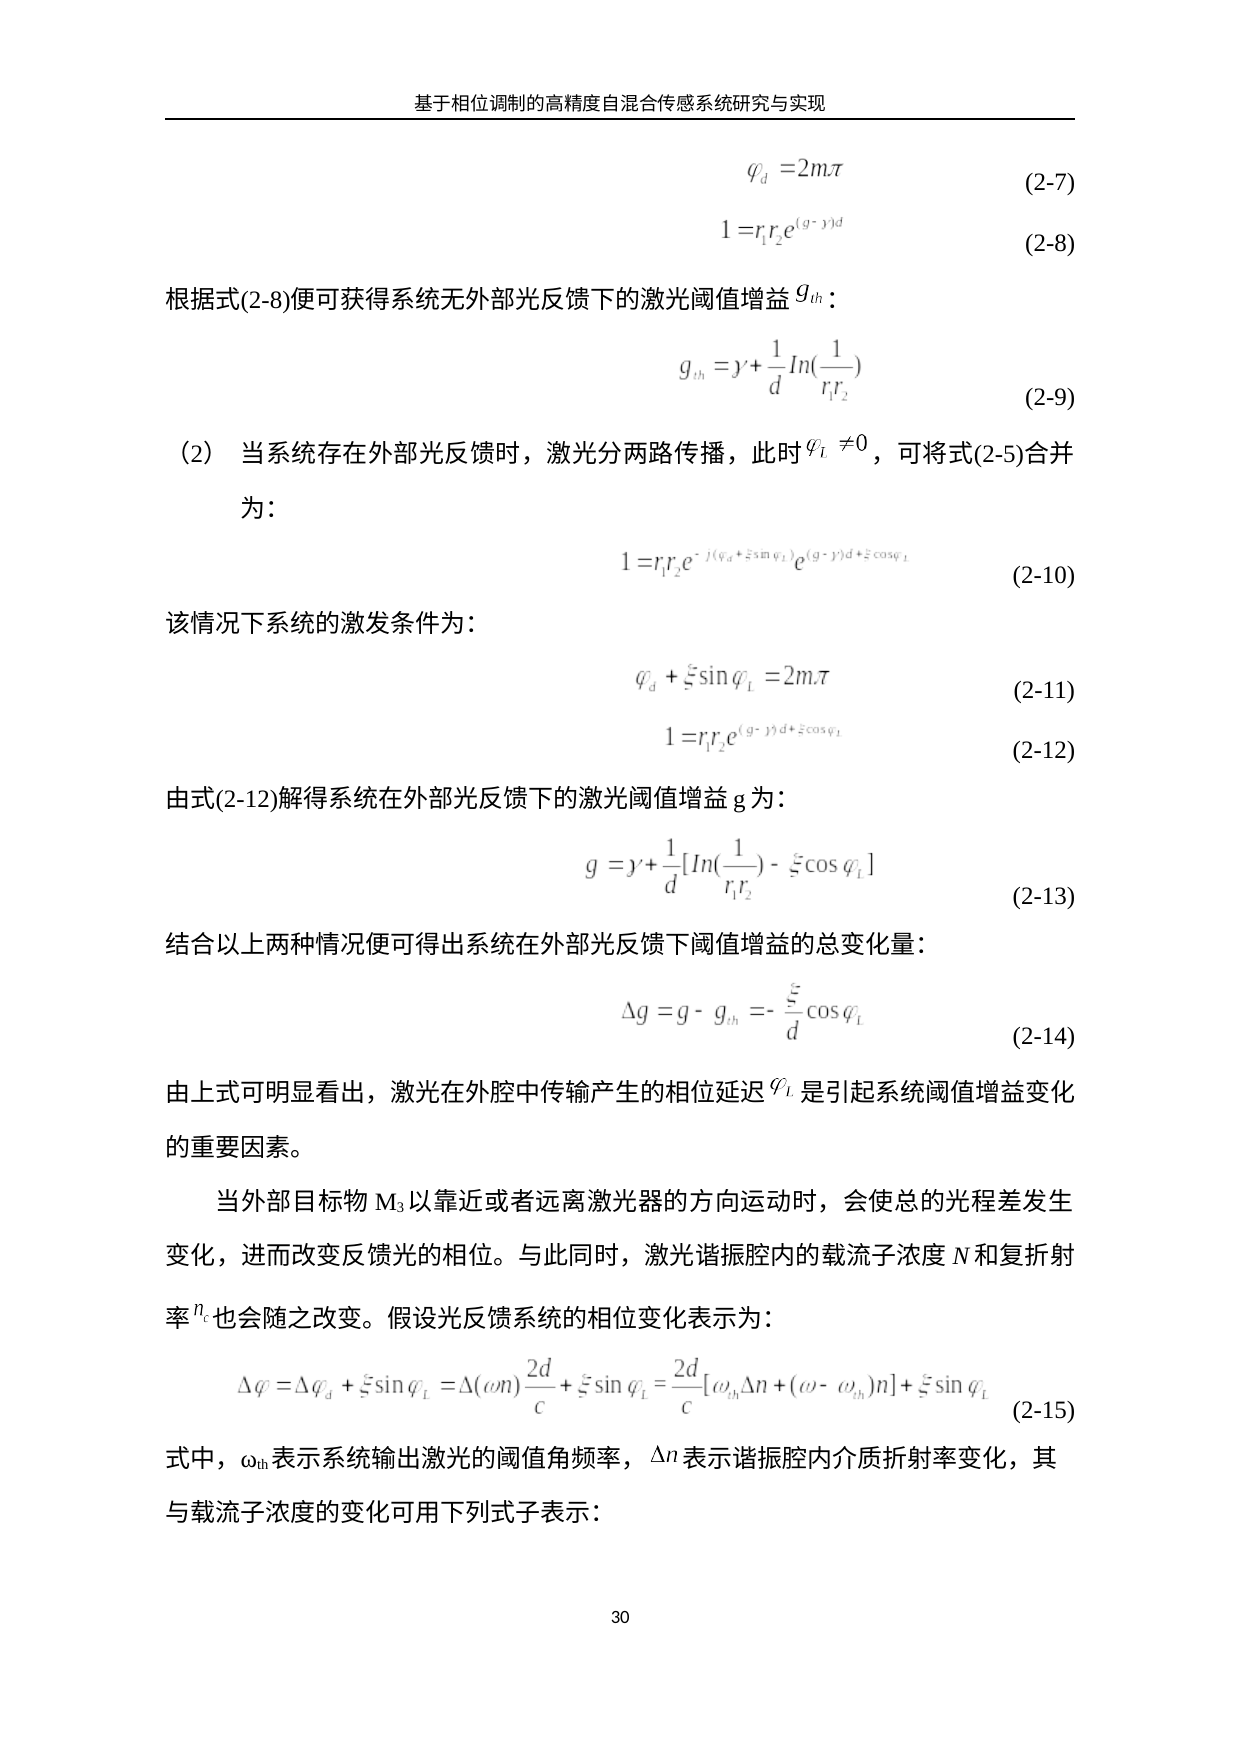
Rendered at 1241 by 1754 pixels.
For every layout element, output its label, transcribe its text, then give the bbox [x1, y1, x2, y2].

text (2-7) [165, 150, 1075, 196]
text (2-15) [165, 1353, 1075, 1424]
text 由式(2-12)解得系统在外部光反馈下的激光阈值增益g为： [165, 778, 975, 814]
text 式中，ωth表示系统输出激光的阈值角频率，表示谐振腔内介质折射率变化，其与载流子浓度的变化可用下列式子表示： [165, 1438, 1075, 1529]
text (2-8) [165, 210, 1075, 256]
text (2-9) [165, 334, 1075, 411]
text (2-13) [165, 833, 1075, 910]
text (2-14) [165, 979, 1075, 1050]
text (2-12) [165, 718, 1075, 764]
text 结合以上两种情况便可得出系统在外部光反馈下阈值增益的总变化量： [165, 924, 1075, 961]
text 该情况下系统的激发条件为： [165, 603, 975, 639]
text 根据式(2-8)便可获得系统无外部光反馈下的激光阈值增益： [165, 271, 975, 316]
list 当系统存在外部光反馈时，激光分两路传播，此时，可将式(2-5)合并为： [165, 425, 1075, 524]
text (2-11) [165, 657, 1075, 703]
text 当外部目标物M3以靠近或者远离激光器的方向运动时，会使总的光程差发生变化，进而改变反馈光的相位。与此同时，激光谐振腔内的载流子浓度N和复折射率也会随之改变。假设光反馈系统的相位变化表示为： [165, 1181, 1075, 1335]
text 由上式可明显看出，激光在外腔中传输产生的相位延迟是引起系统阈值增益变化的重要因素。 [165, 1064, 1075, 1163]
text (2-10) [165, 543, 1075, 589]
